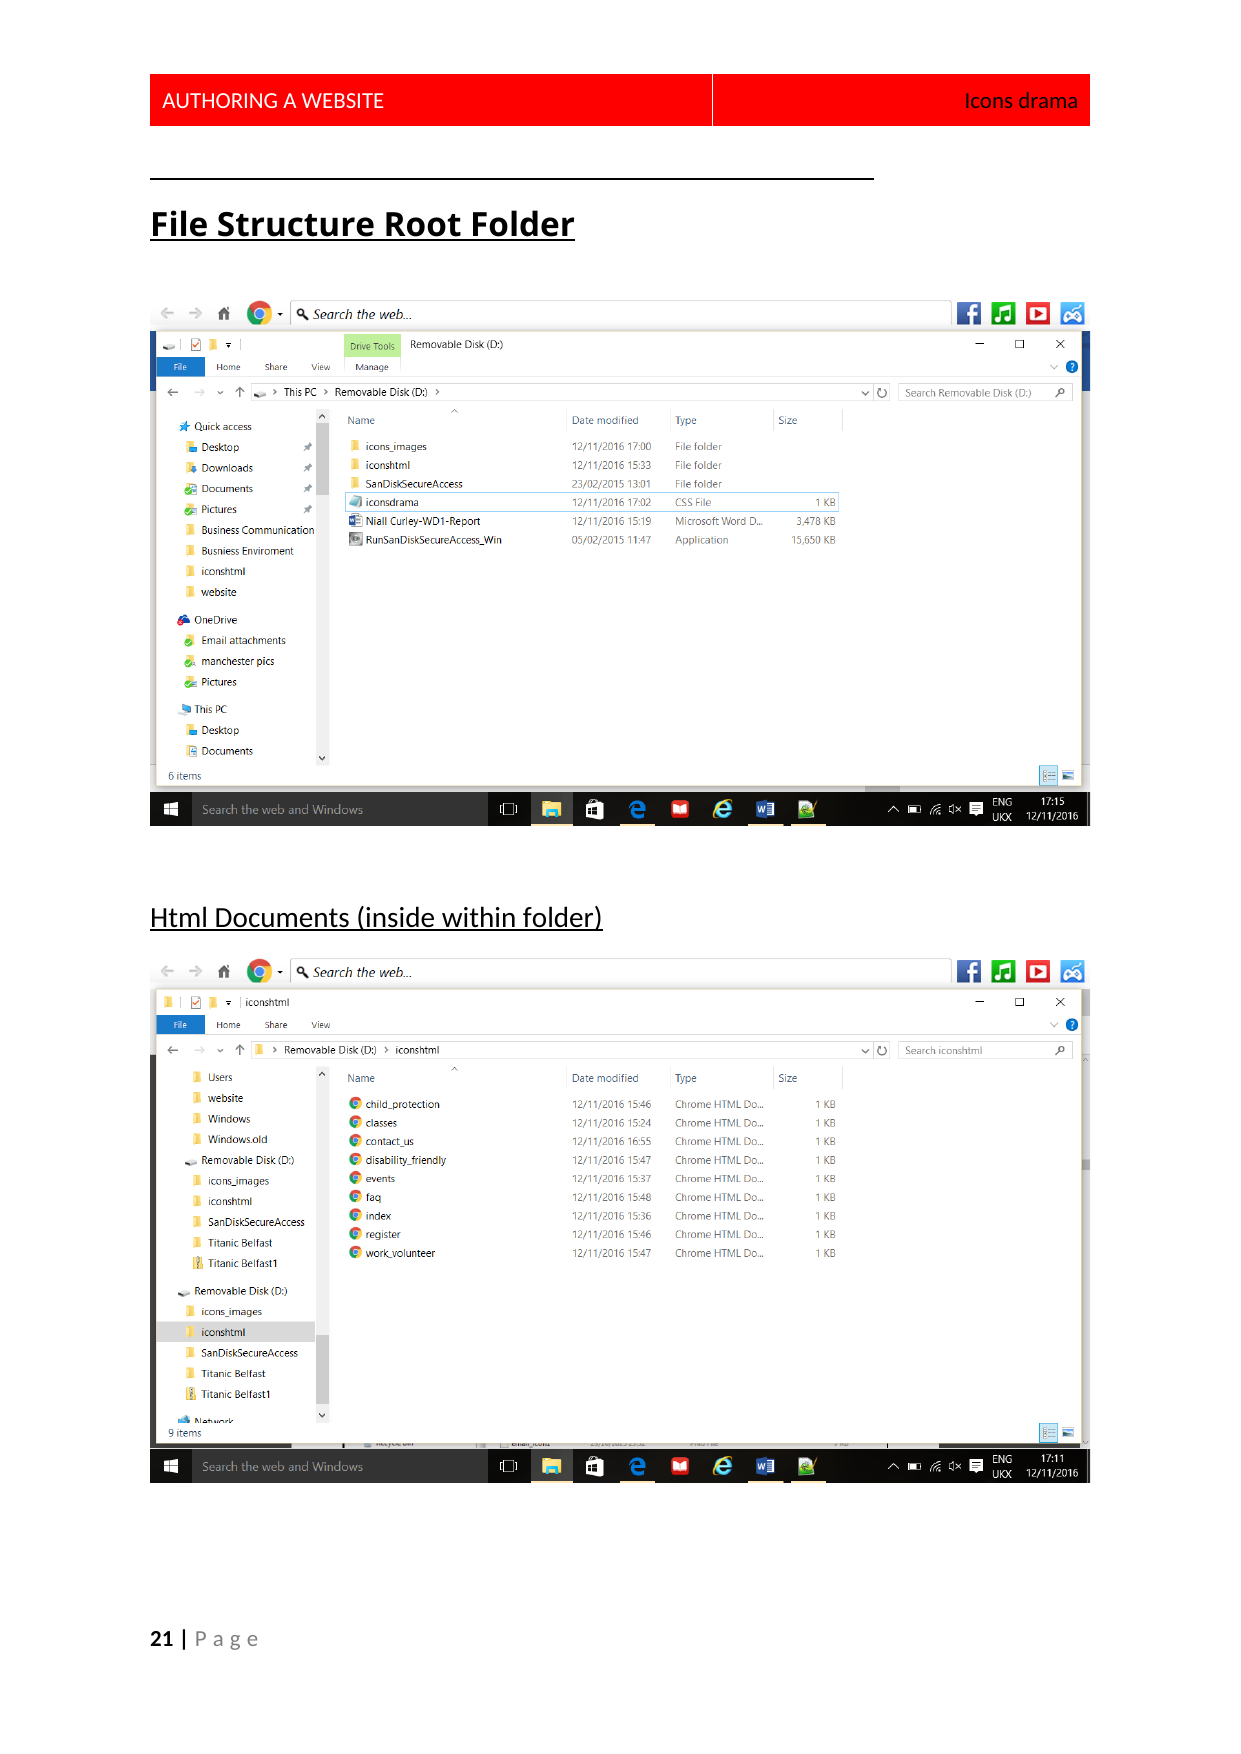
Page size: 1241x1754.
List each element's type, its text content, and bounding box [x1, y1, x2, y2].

picture [150, 296, 1091, 826]
picture [150, 954, 1091, 1483]
text Html Documents (inside within folder) [150, 899, 1090, 935]
subtitle File Structure Root Folder [150, 201, 1090, 246]
